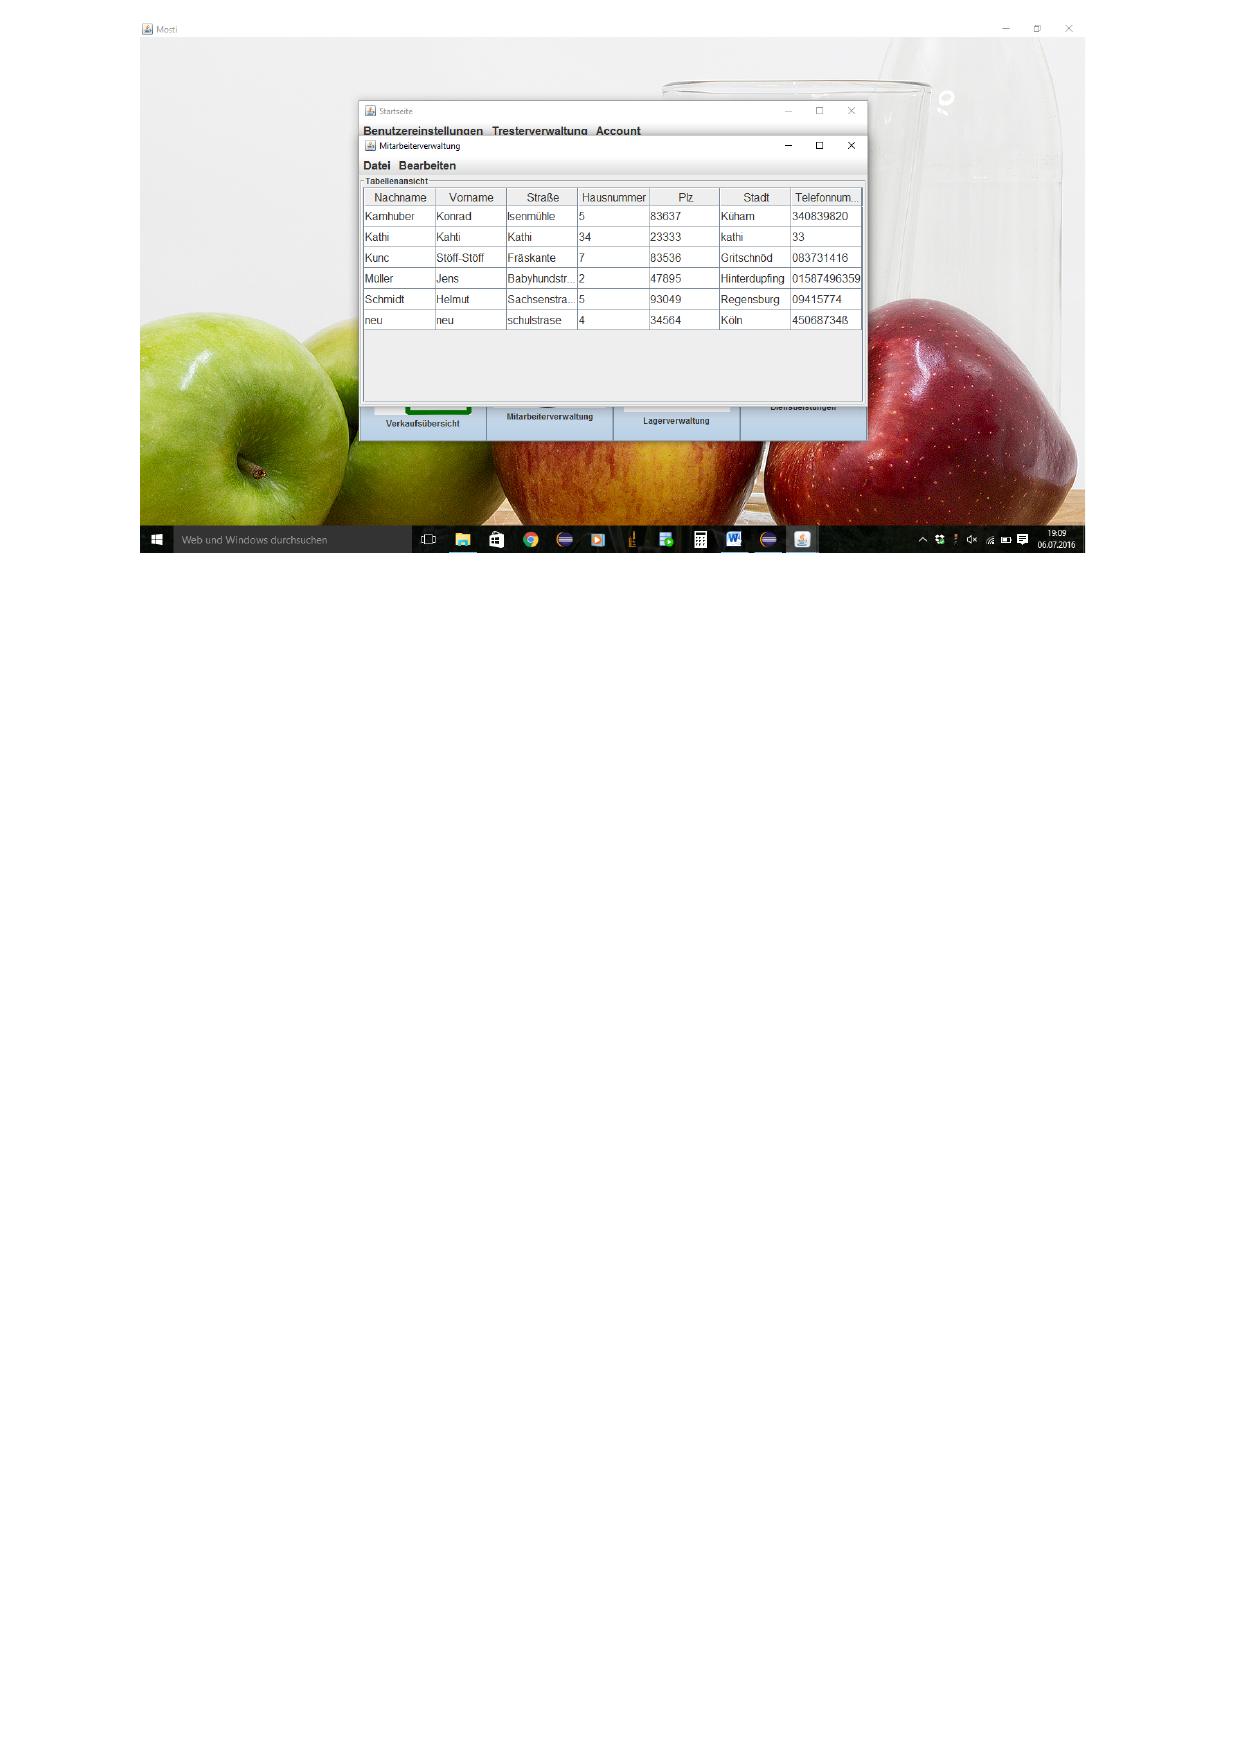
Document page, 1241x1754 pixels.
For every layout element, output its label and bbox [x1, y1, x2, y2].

picture [140, 21, 1086, 553]
